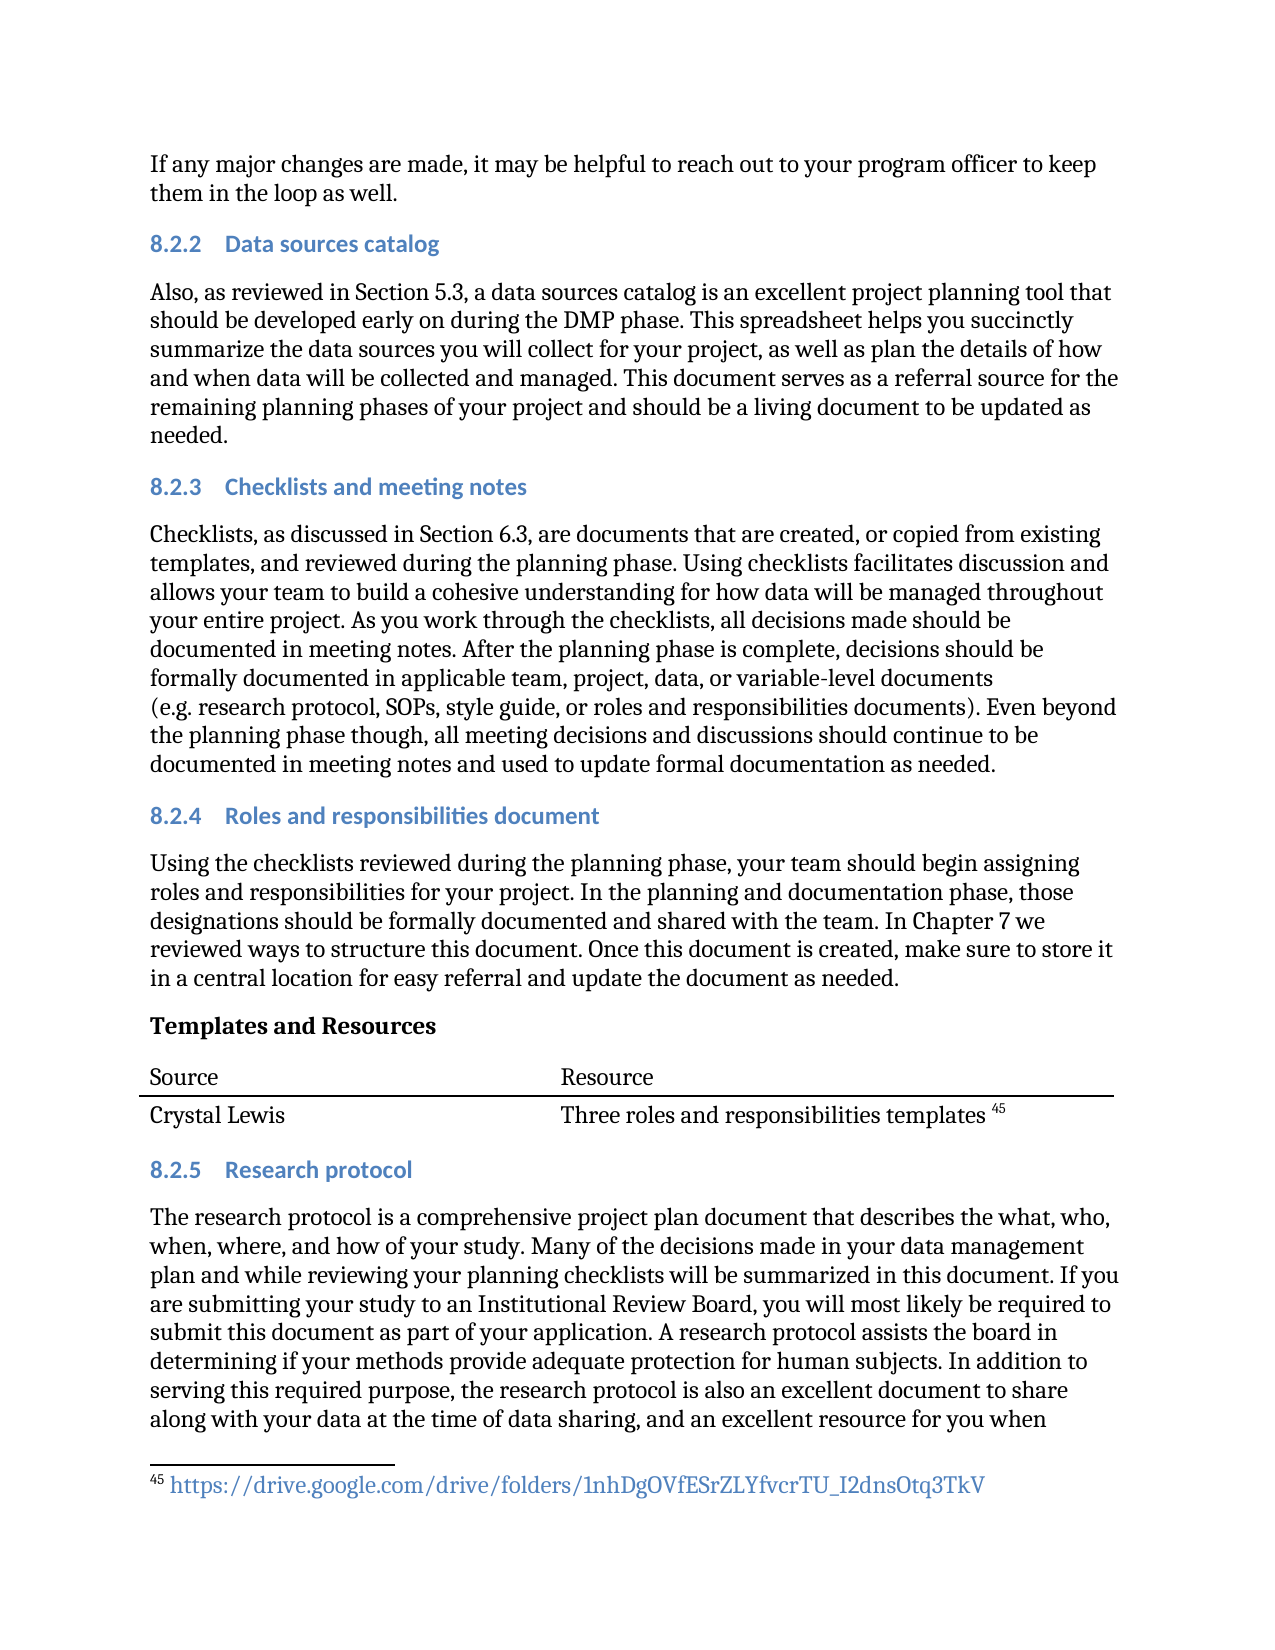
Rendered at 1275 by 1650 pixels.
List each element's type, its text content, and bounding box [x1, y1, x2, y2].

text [150, 150, 1125, 207]
table_cell Crystal Lewis [139, 1097, 549, 1133]
subtitle 8.2.3 Checklists and meeting notes [150, 471, 1125, 501]
subtitle 8.2.2 Data sources catalog [150, 228, 1125, 259]
table_header Source [139, 1059, 549, 1095]
table_header Resource [549, 1059, 1114, 1095]
text Checklists, as discussed in Section 6.3, are documents that are created, or copied from existing templates, and reviewed during the planning phase. Using checklists facilitates discussion and allows your team to build a cohesive understanding for how data will be managed throughout your entire project. As you work through the checklists, all decisions made should be documented in meeting notes. After the planning phase is complete, decisions should be formally documented in applicable team, project, data, or variable-level documents (e.g. research protocol, SOPs, style guide, or roles and responsibilities documents). Even beyond the planning phase though, all meeting decisions and discussions should continue to be documented in meeting notes and used to update formal documentation as needed. [150, 520, 1125, 779]
subtitle 8.2.5 Research protocol [150, 1154, 1125, 1184]
text Also, as reviewed in Section 5.3, a data sources catalog is an excellent project planning tool that should be developed early on during the DMP phase. This spreadsheet helps you succinctly summarize the data sources you will collect for your project, as well as plan the details of how and when data will be collected and managed. This document serves as a referral source for the remaining planning phases of your project and should be a living document to be updated as needed. [150, 278, 1125, 450]
table_cell Three roles and responsibilities templates [549, 1097, 1114, 1133]
text Using the checklists reviewed during the planning phase, your team should begin assigning roles and responsibilities for your project. In the planning and documentation phase, those designations should be formally documented and shared with the team. In Chapter 7 we reviewed ways to structure this document. Once this document is created, make sure to store it in a central location for easy referral and update the document as needed. [150, 849, 1125, 993]
subtitle 8.2.4 Roles and responsibilities document [150, 800, 1125, 830]
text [150, 1203, 1125, 1433]
text Templates and Resources [150, 1012, 1125, 1040]
